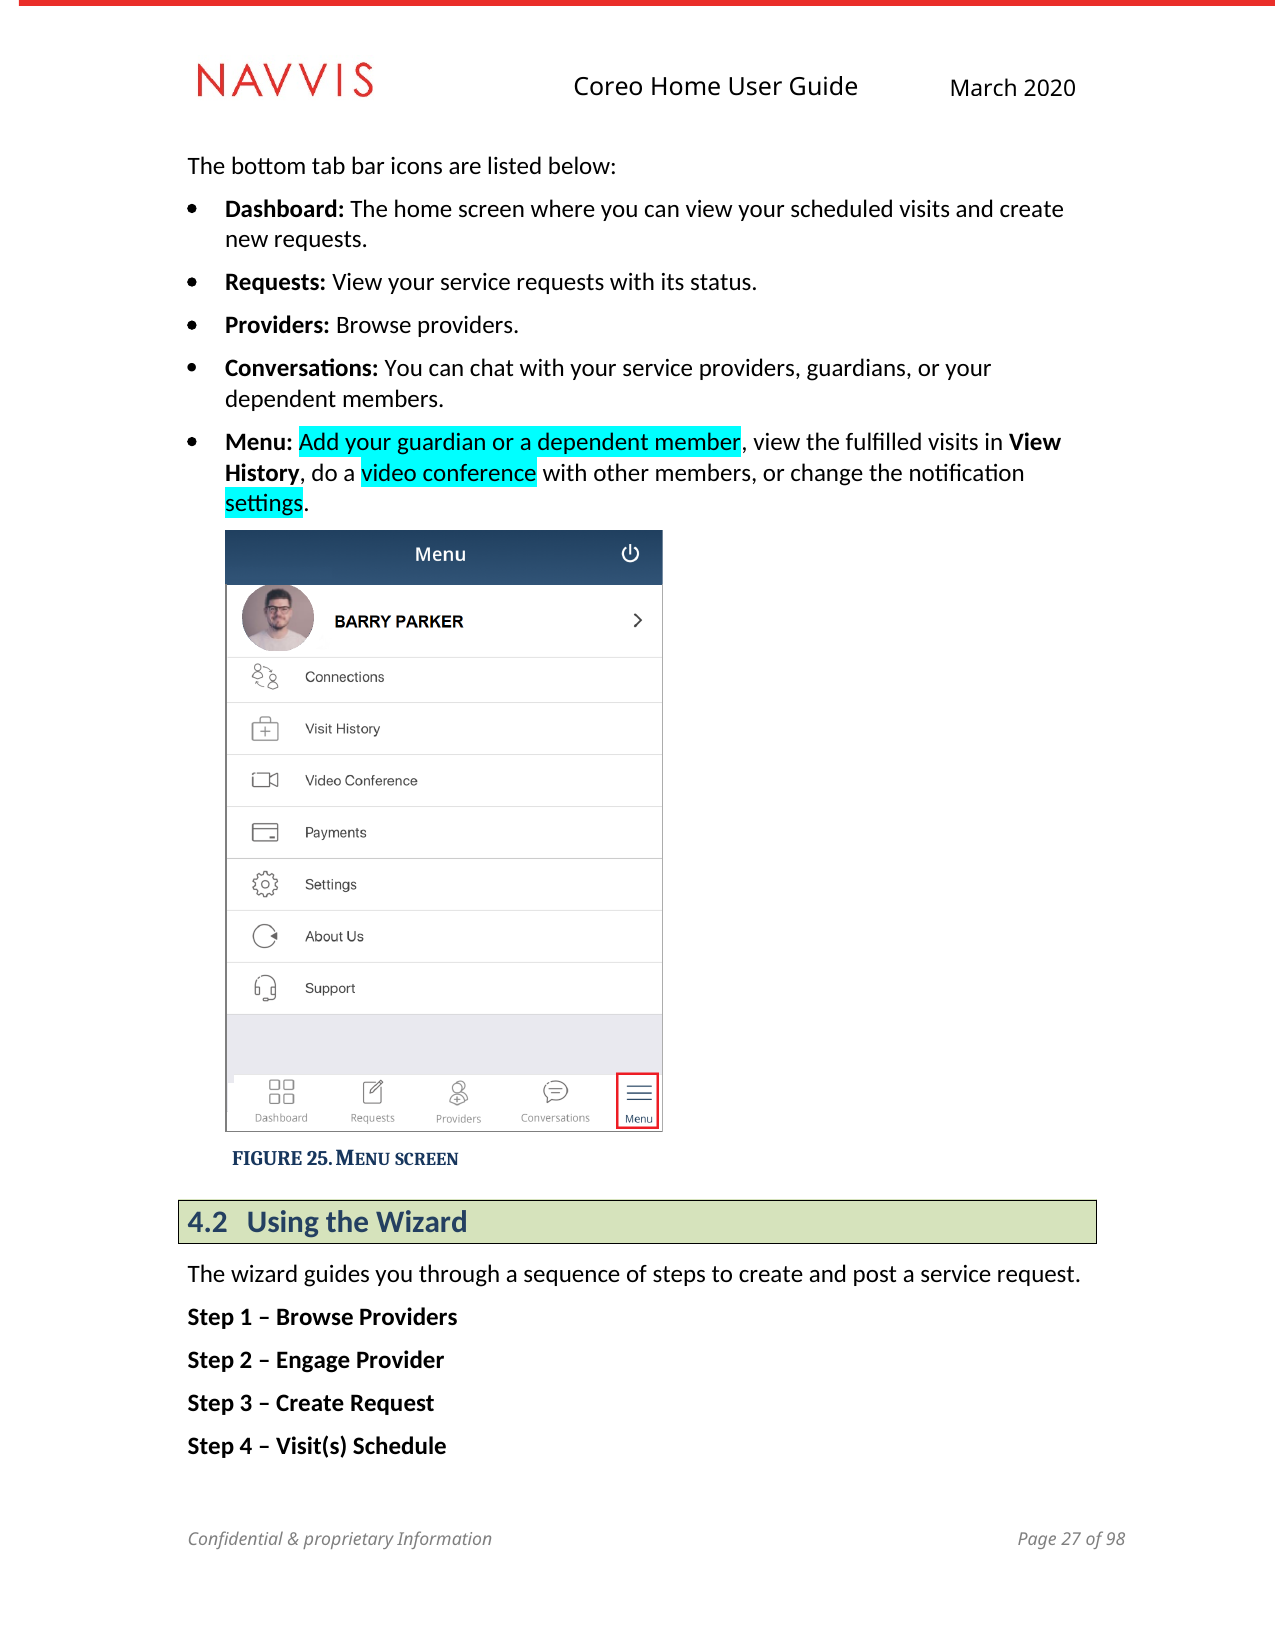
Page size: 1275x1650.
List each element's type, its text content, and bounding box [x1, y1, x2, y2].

subtitle Using the Wizard [179, 1201, 1096, 1243]
text Step 4 – Visit(s) Schedule [187, 1431, 1087, 1461]
list Requests: View your service requests with its status. [187, 267, 1087, 297]
list Dashboard: The home screen where you can view your scheduled visits and create new requests. [187, 193, 1087, 254]
list Providers: Browse providers. [187, 309, 1087, 340]
text Menu screen [232, 1144, 1087, 1171]
text Step 1 – Browse Providers [187, 1301, 1087, 1332]
list Conversations: You can chat with your service providers, guardians, or your dependent members. [187, 353, 1087, 414]
list Menu: Add your guardian or a dependent member, view the fulfilled visits in View History, do a video conference with other members, or change the notification settings. [187, 426, 1087, 518]
text Step 3 – Create Request [187, 1387, 1087, 1418]
text Step 2 – Engage Provider [187, 1344, 1087, 1375]
picture [225, 530, 663, 1132]
picture [187, 55, 383, 104]
text The wizard guides you through a sequence of steps to create and post a service request. [187, 1258, 1087, 1289]
text The bottom tab bar icons are listed below: [187, 150, 1087, 181]
